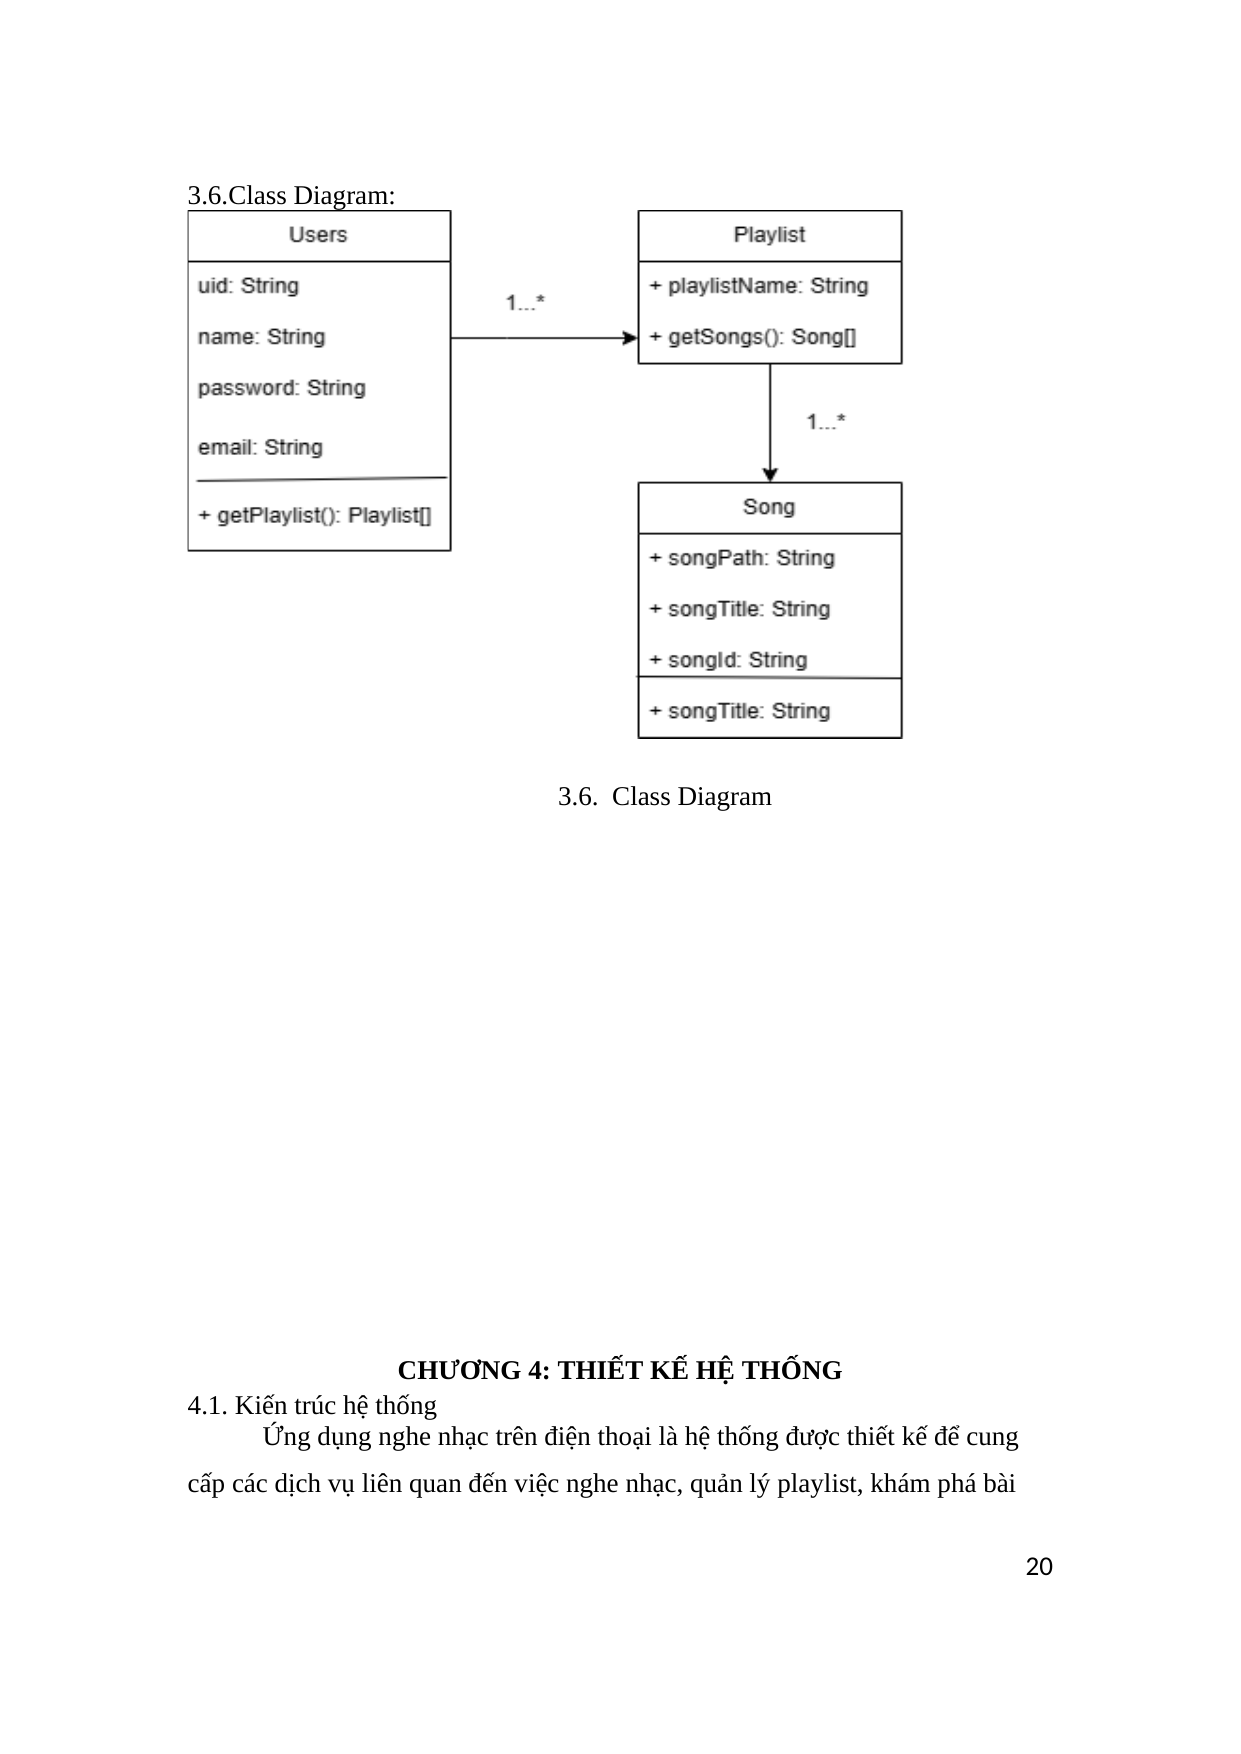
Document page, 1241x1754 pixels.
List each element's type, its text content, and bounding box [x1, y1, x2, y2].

subtitle 4.1. Kiến trúc hệ thống [187, 1389, 1053, 1420]
picture [187, 210, 905, 739]
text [187, 1420, 1053, 1498]
subtitle 3.6.Class Diagram: [187, 179, 1053, 211]
subtitle 3.6. Class Diagram [277, 780, 1053, 811]
subtitle CHƯƠNG 4: THIẾT KẾ HỆ THỐNG [187, 1354, 1053, 1385]
